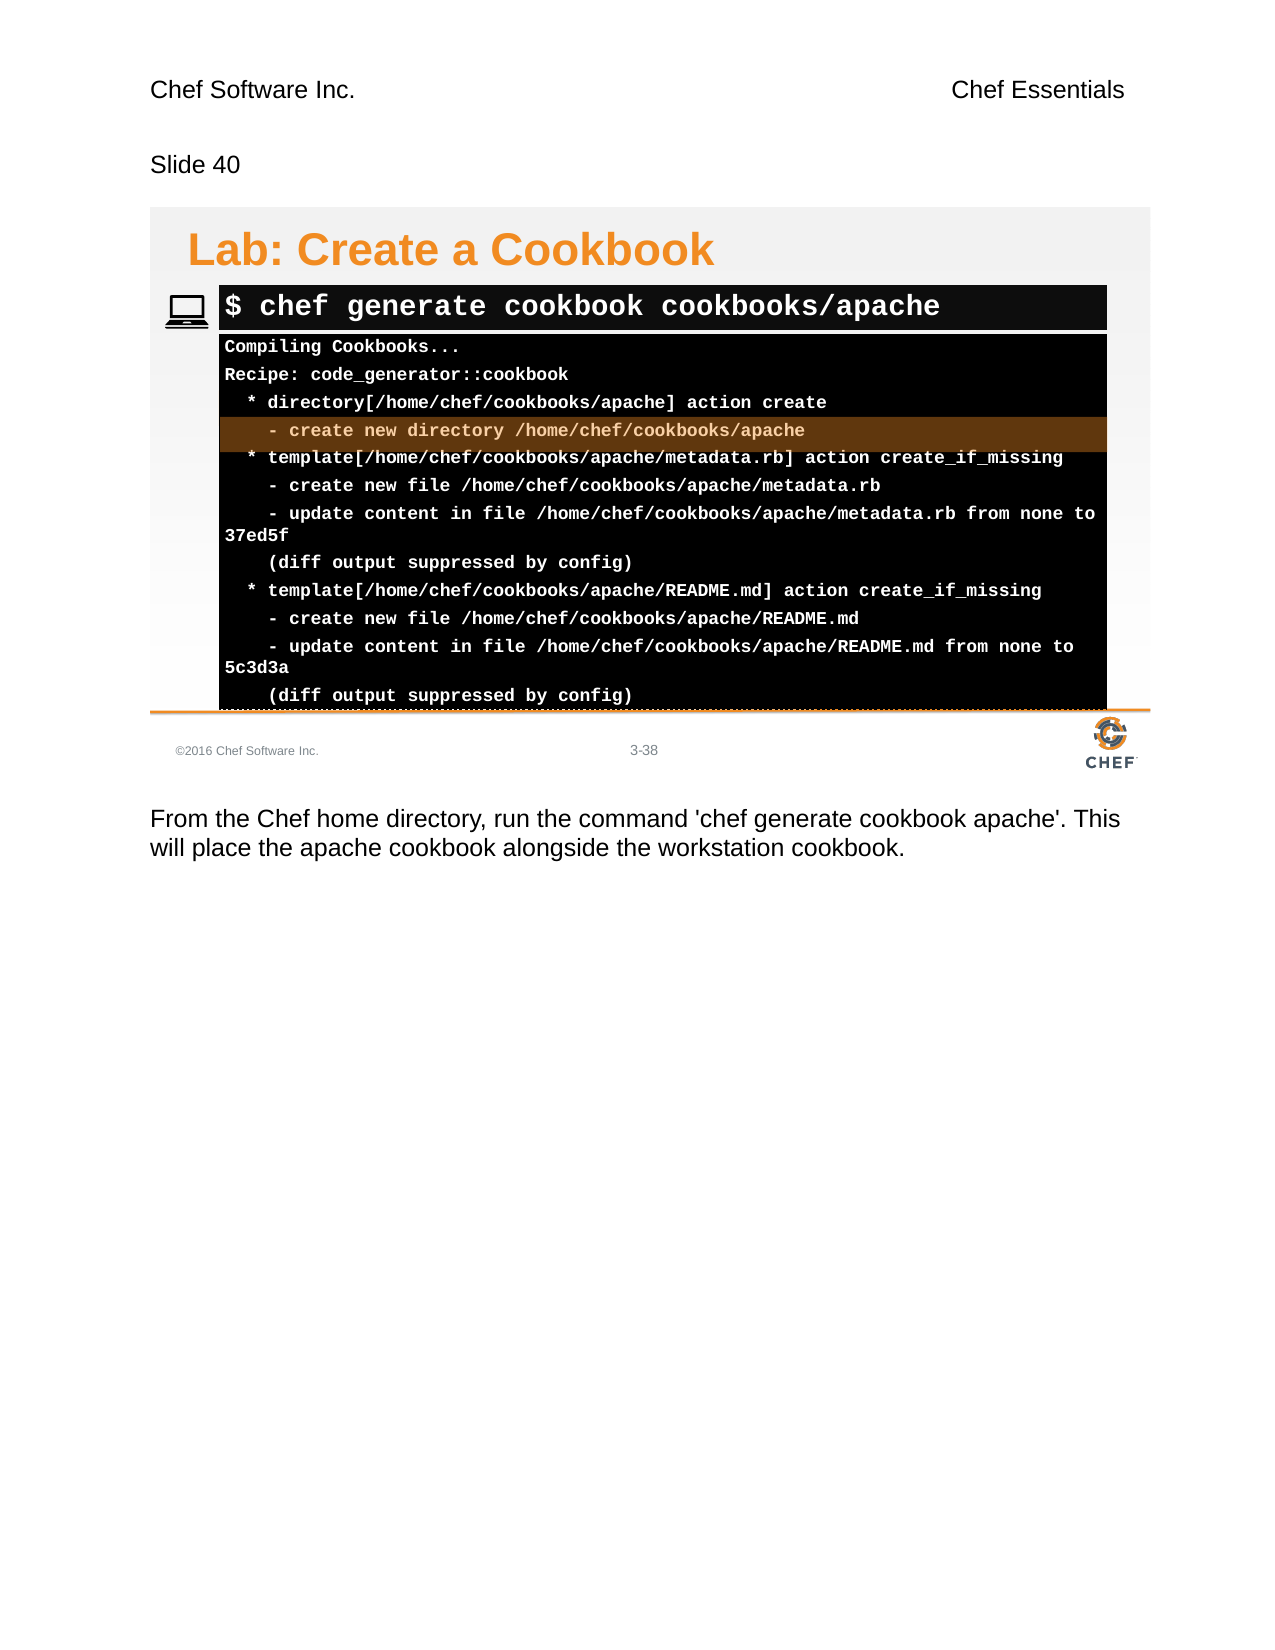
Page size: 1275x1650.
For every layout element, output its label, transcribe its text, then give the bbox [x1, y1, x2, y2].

text Slide 40 [150, 150, 1125, 179]
text From the Chef home directory, run the command 'chef generate cookbook apache'. This will place the apache cookbook alongside the workstation cookbook. [150, 804, 1125, 861]
